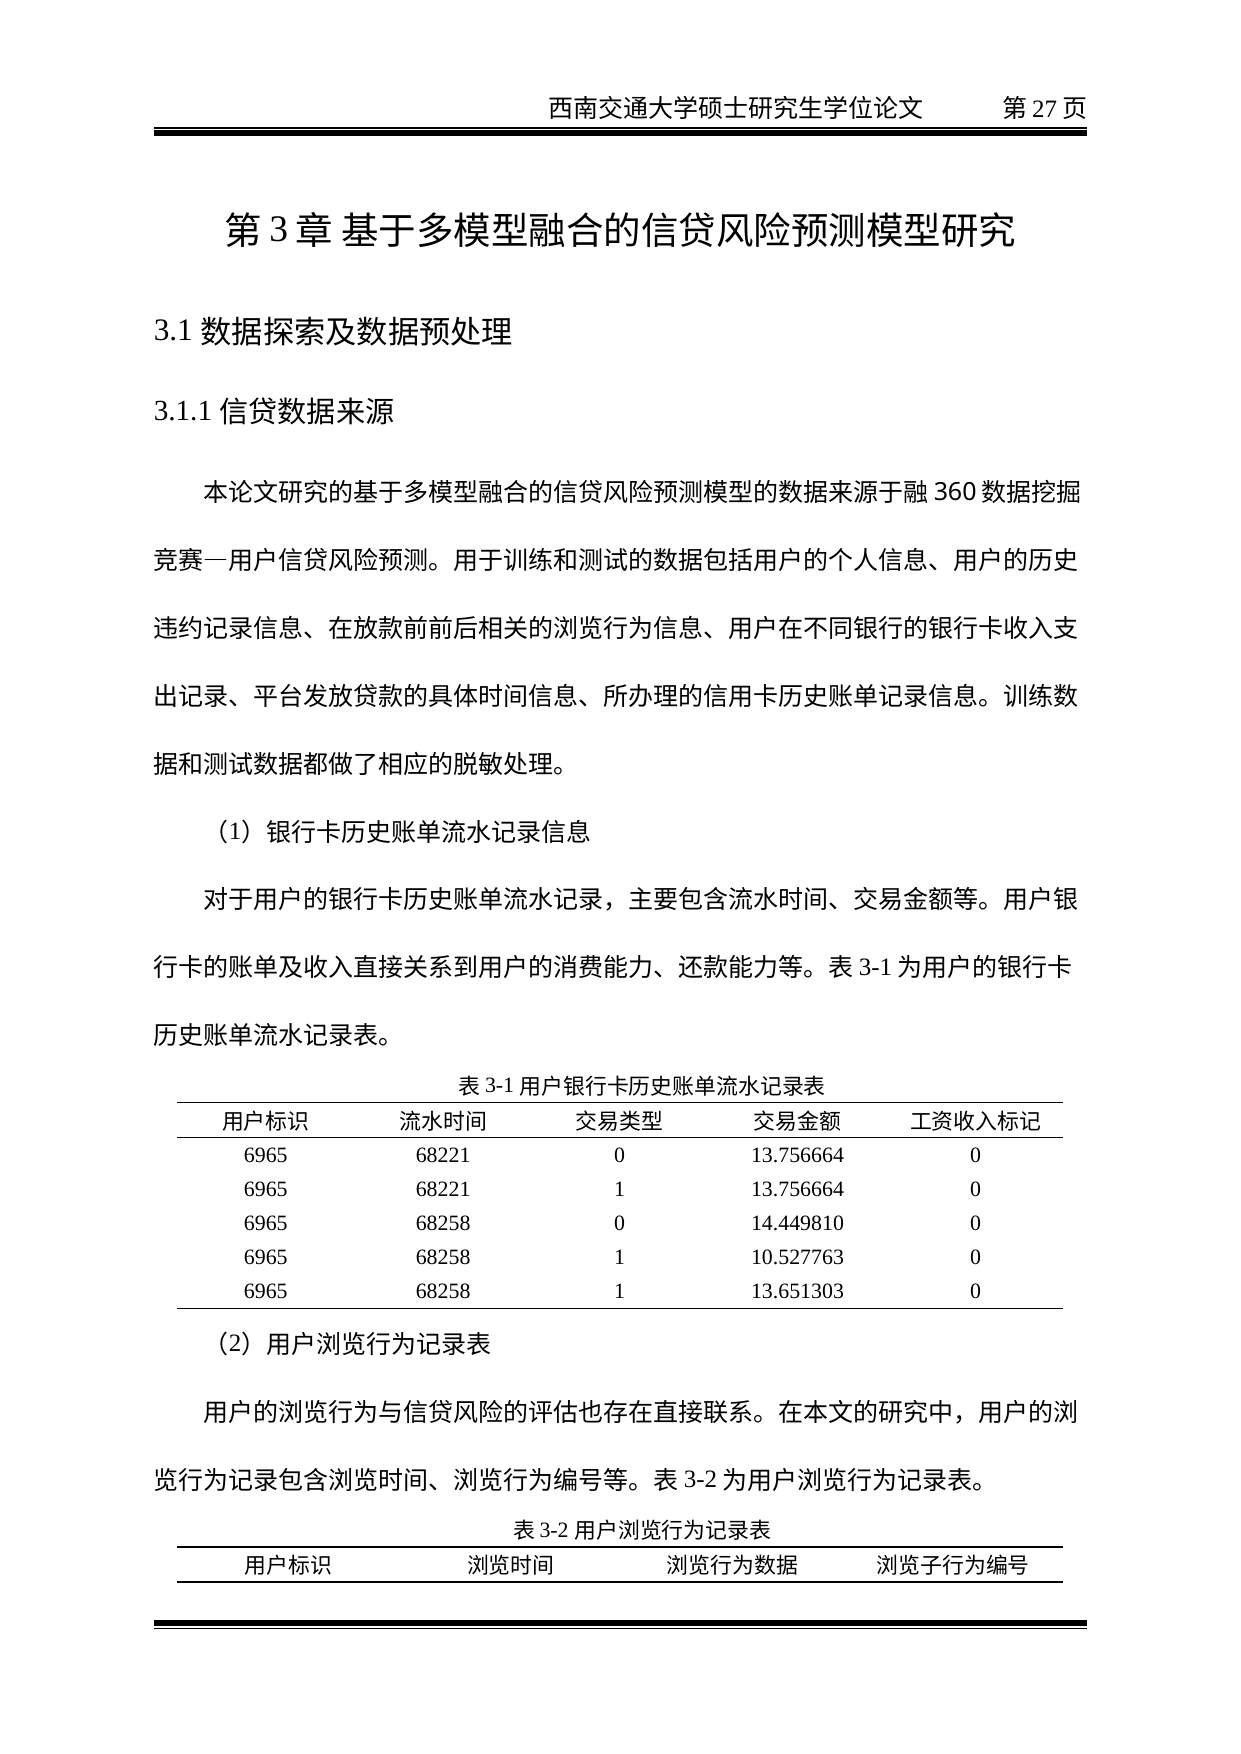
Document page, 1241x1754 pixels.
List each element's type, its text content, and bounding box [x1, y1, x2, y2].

table_cell 6965 [177, 1206, 354, 1240]
title 本论文研究的基于多模型融合的信贷风险预测模型的数据来源于融360数据挖掘竞赛—用户信贷风险预测。用于训练和测试的数据包括用户的个人信息、用户的历史违约记录信息、在放款前前后相关的浏览行为信息、用户在不同银行的银行卡收入支出记录、平台发放贷款的具体时间信息、所办理的信用卡历史账单记录信息。训练数据和测试数据都做了相应的脱敏处理。 [153, 457, 1087, 796]
table_header 交易金额 [707, 1103, 888, 1137]
table_cell 6965 [177, 1172, 354, 1206]
table_header 浏览子行为编号 [843, 1548, 1063, 1581]
table_header 交易类型 [532, 1103, 707, 1137]
table_cell 0 [532, 1138, 707, 1172]
table_cell 6965 [177, 1274, 354, 1308]
table_cell 68221 [354, 1138, 532, 1172]
table_cell 0 [888, 1138, 1063, 1172]
title 3.1.1 信贷数据来源 [153, 376, 1087, 444]
table_cell 68258 [354, 1274, 532, 1308]
table_header 浏览时间 [399, 1548, 622, 1581]
text 表3-2 用户浏览行为记录表 [153, 1512, 1087, 1546]
table_cell 0 [888, 1240, 1063, 1274]
table_cell 1 [532, 1240, 707, 1274]
table_cell 68258 [354, 1240, 532, 1274]
table_cell 10.527763 [707, 1240, 888, 1274]
title 对于用户的银行卡历史账单流水记录，主要包含流水时间、交易金额等。用户银行卡的账单及收入直接关系到用户的消费能力、还款能力等。表3-1为用户的银行卡历史账单流水记录表。 [153, 864, 1087, 1068]
table_cell 68221 [354, 1172, 532, 1206]
title （2）用户浏览行为记录表 [153, 1309, 1087, 1377]
table_cell 0 [888, 1172, 1063, 1206]
table_cell 6965 [177, 1240, 354, 1274]
table_cell 0 [888, 1274, 1063, 1308]
table_cell 14.449810 [707, 1206, 888, 1240]
table_cell 13.651303 [707, 1274, 888, 1308]
table_header 用户标识 [177, 1548, 399, 1581]
table_cell 13.756664 [707, 1138, 888, 1172]
table_cell 1 [532, 1172, 707, 1206]
table_cell 68258 [354, 1206, 532, 1240]
table_header 用户标识 [177, 1103, 354, 1137]
table_header 工资收入标记 [888, 1103, 1063, 1137]
subtitle 第3章 基于多模型融合的信贷风险预测模型研究 [153, 194, 1087, 262]
table_header 流水时间 [354, 1103, 532, 1137]
text 表3-1 用户银行卡历史账单流水记录表 [153, 1068, 1087, 1102]
subtitle 3.1 数据探索及数据预处理 [153, 296, 1087, 364]
table_header 浏览行为数据 [622, 1548, 843, 1581]
title 用户的浏览行为与信贷风险的评估也存在直接联系。在本文的研究中，用户的浏览行为记录包含浏览时间、浏览行为编号等。表3-2为用户浏览行为记录表。 [153, 1377, 1087, 1512]
table_cell 1 [532, 1274, 707, 1308]
table_cell 0 [888, 1206, 1063, 1240]
title （1）银行卡历史账单流水记录信息 [153, 796, 1087, 864]
table_cell 6965 [177, 1138, 354, 1172]
table_cell 0 [532, 1206, 707, 1240]
table_cell 13.756664 [707, 1172, 888, 1206]
